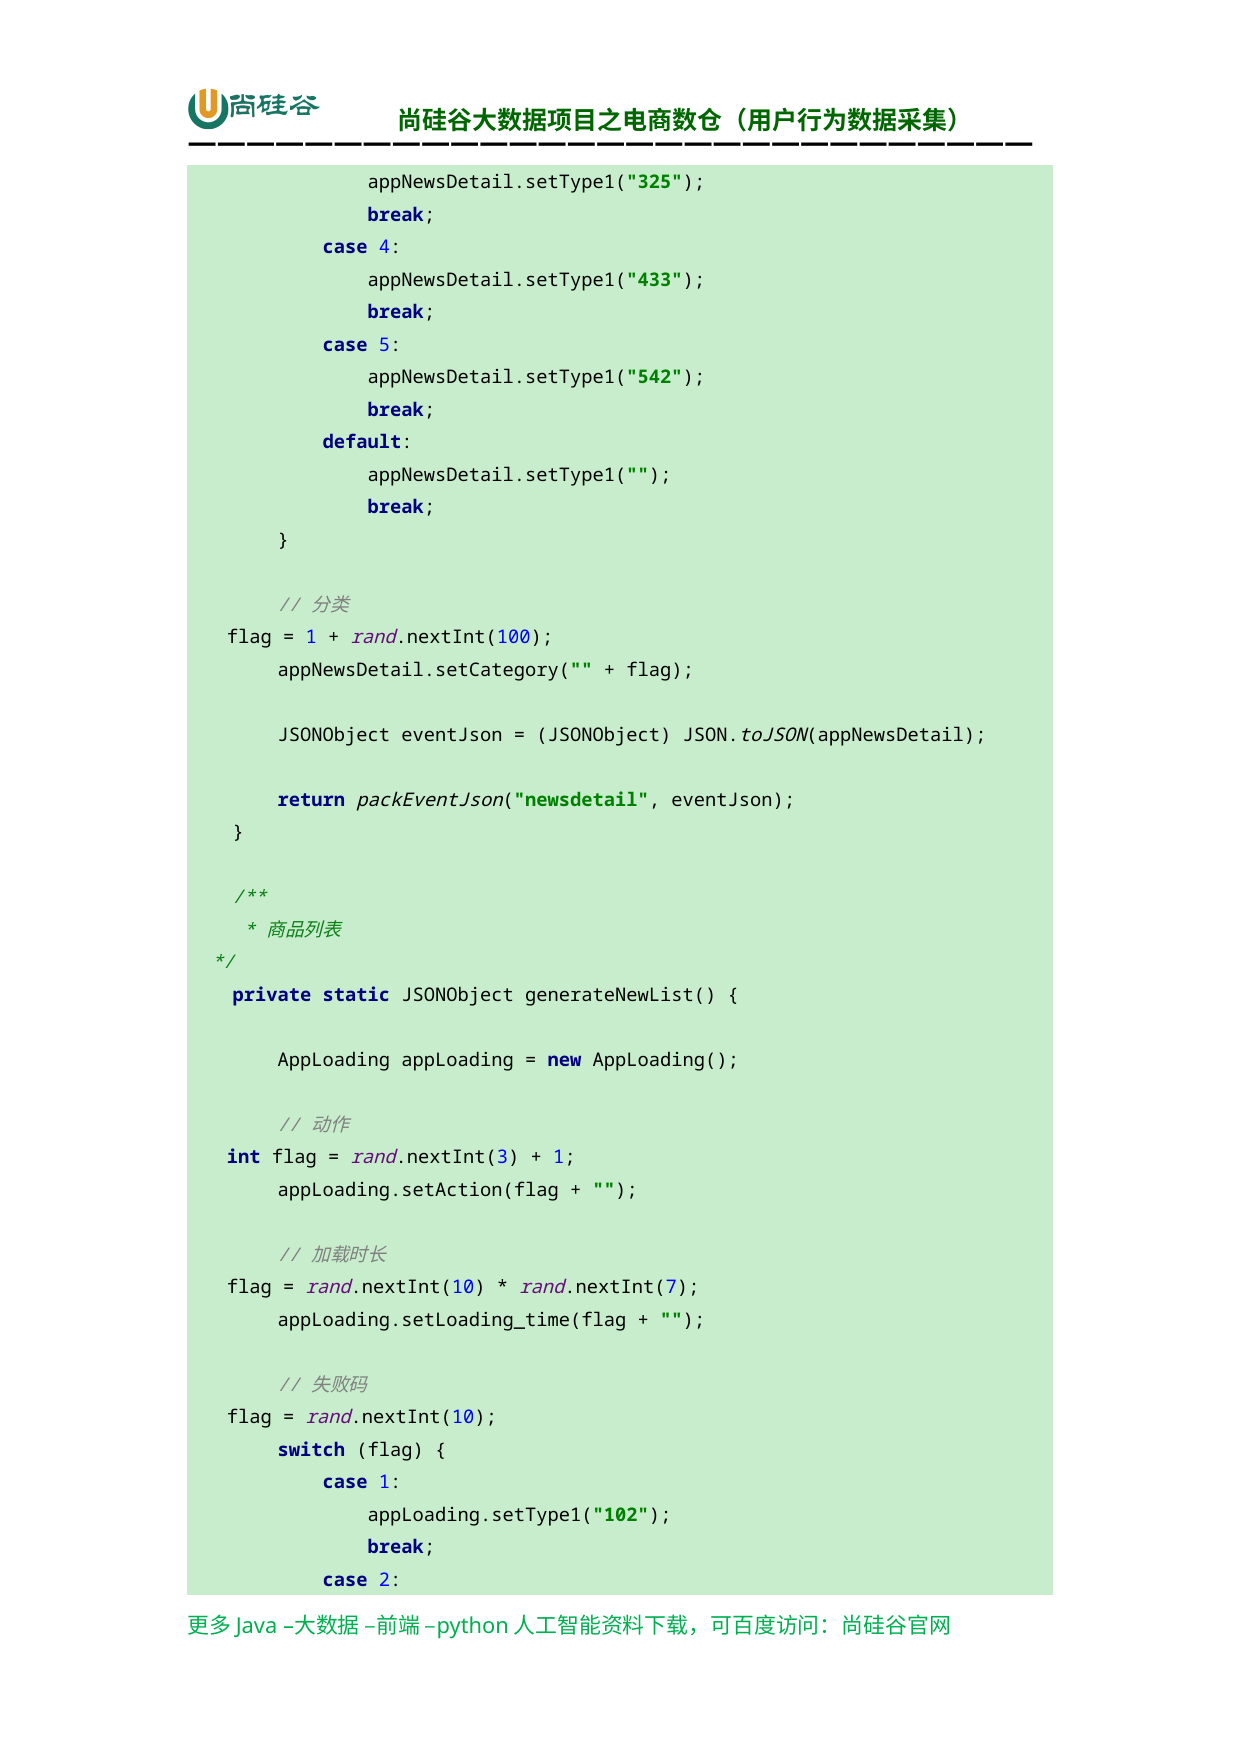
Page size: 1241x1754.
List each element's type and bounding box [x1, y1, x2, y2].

picture [187, 88, 321, 130]
text [187, 165, 1053, 1595]
